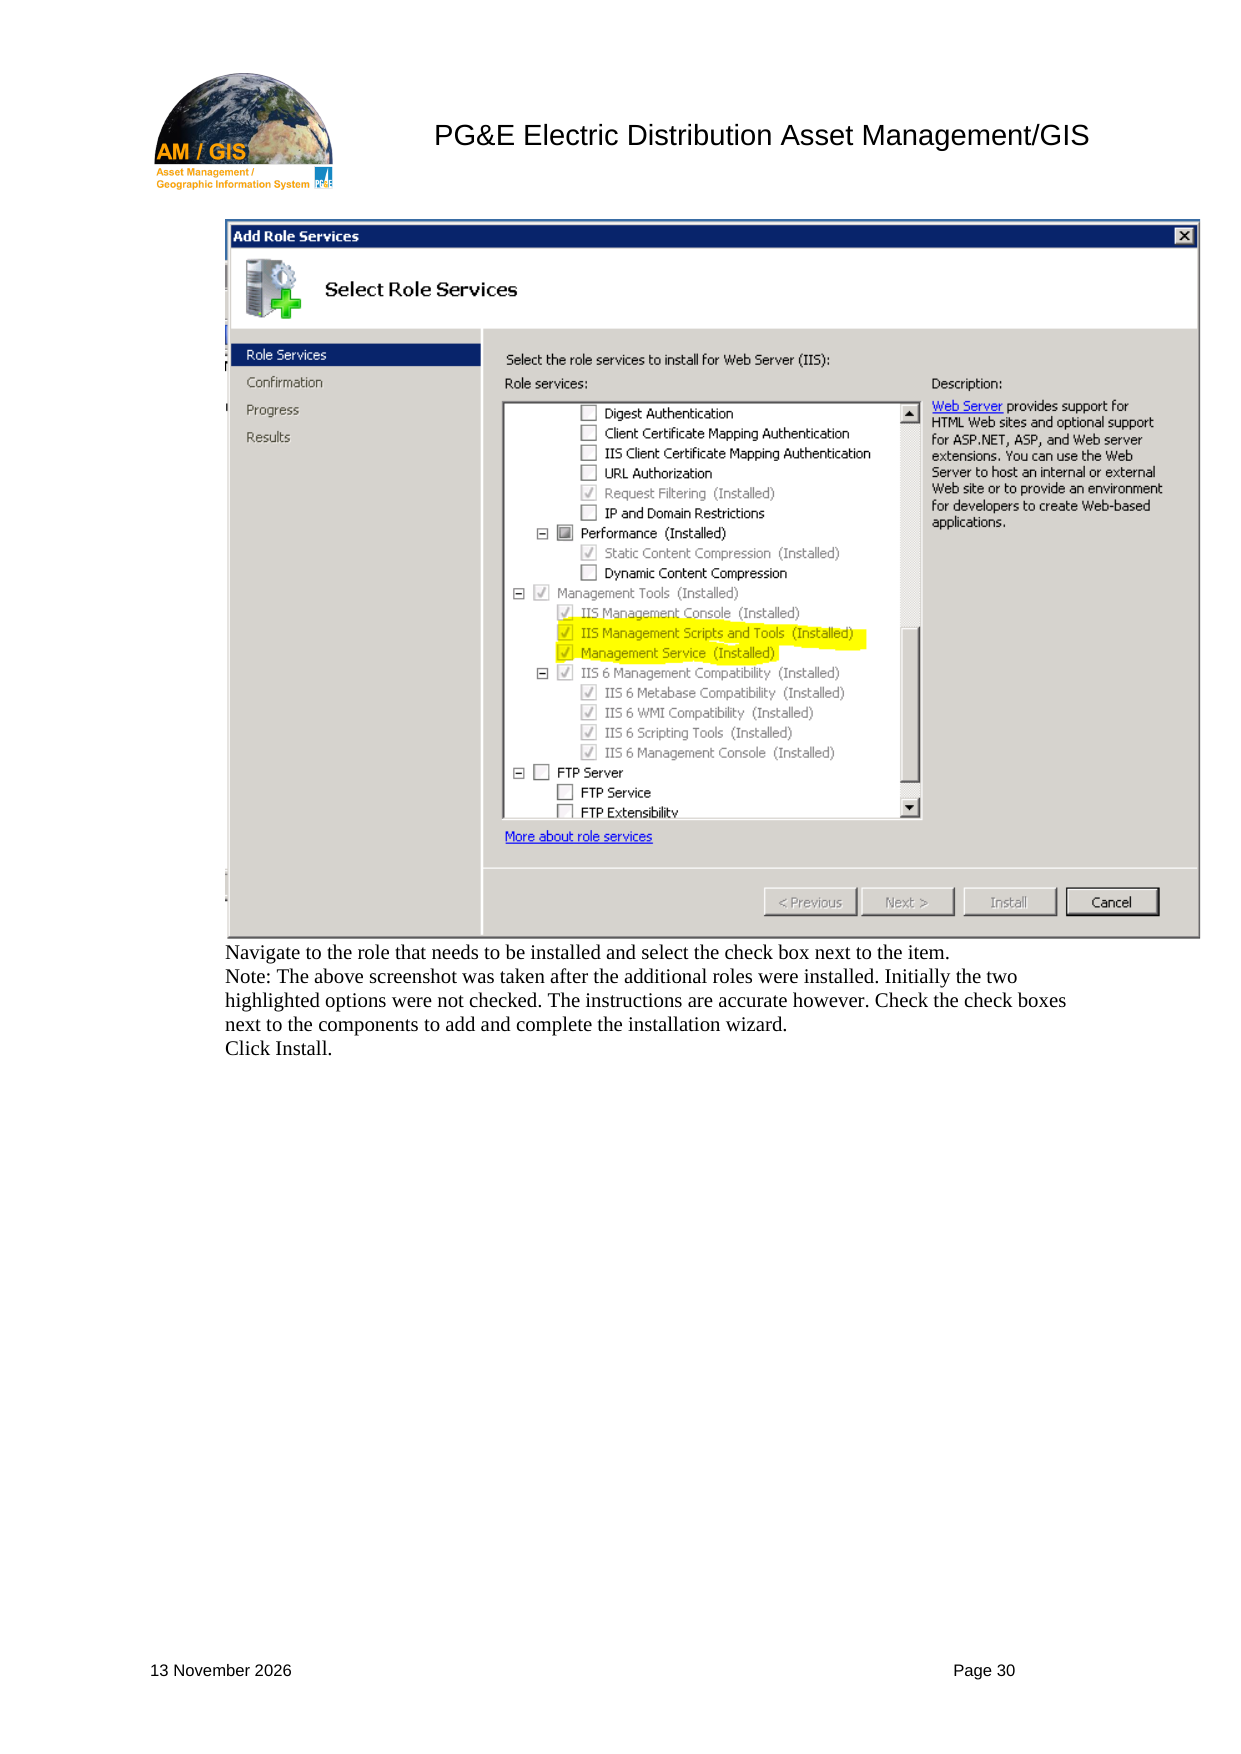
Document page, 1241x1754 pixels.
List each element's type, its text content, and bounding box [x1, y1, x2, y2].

text Click Install. [225, 1036, 1090, 1060]
picture [150, 73, 333, 196]
text Note: The above screenshot was taken after the additional roles were installed. Initially the two highlighted options were not checked. The instructions are accurate however. Check the check boxes next to the components to add and complete the installation wizard. [225, 964, 1090, 1036]
text Navigate to the role that needs to be installed and select the check box next to the item. [225, 940, 1090, 964]
picture [225, 219, 1200, 940]
